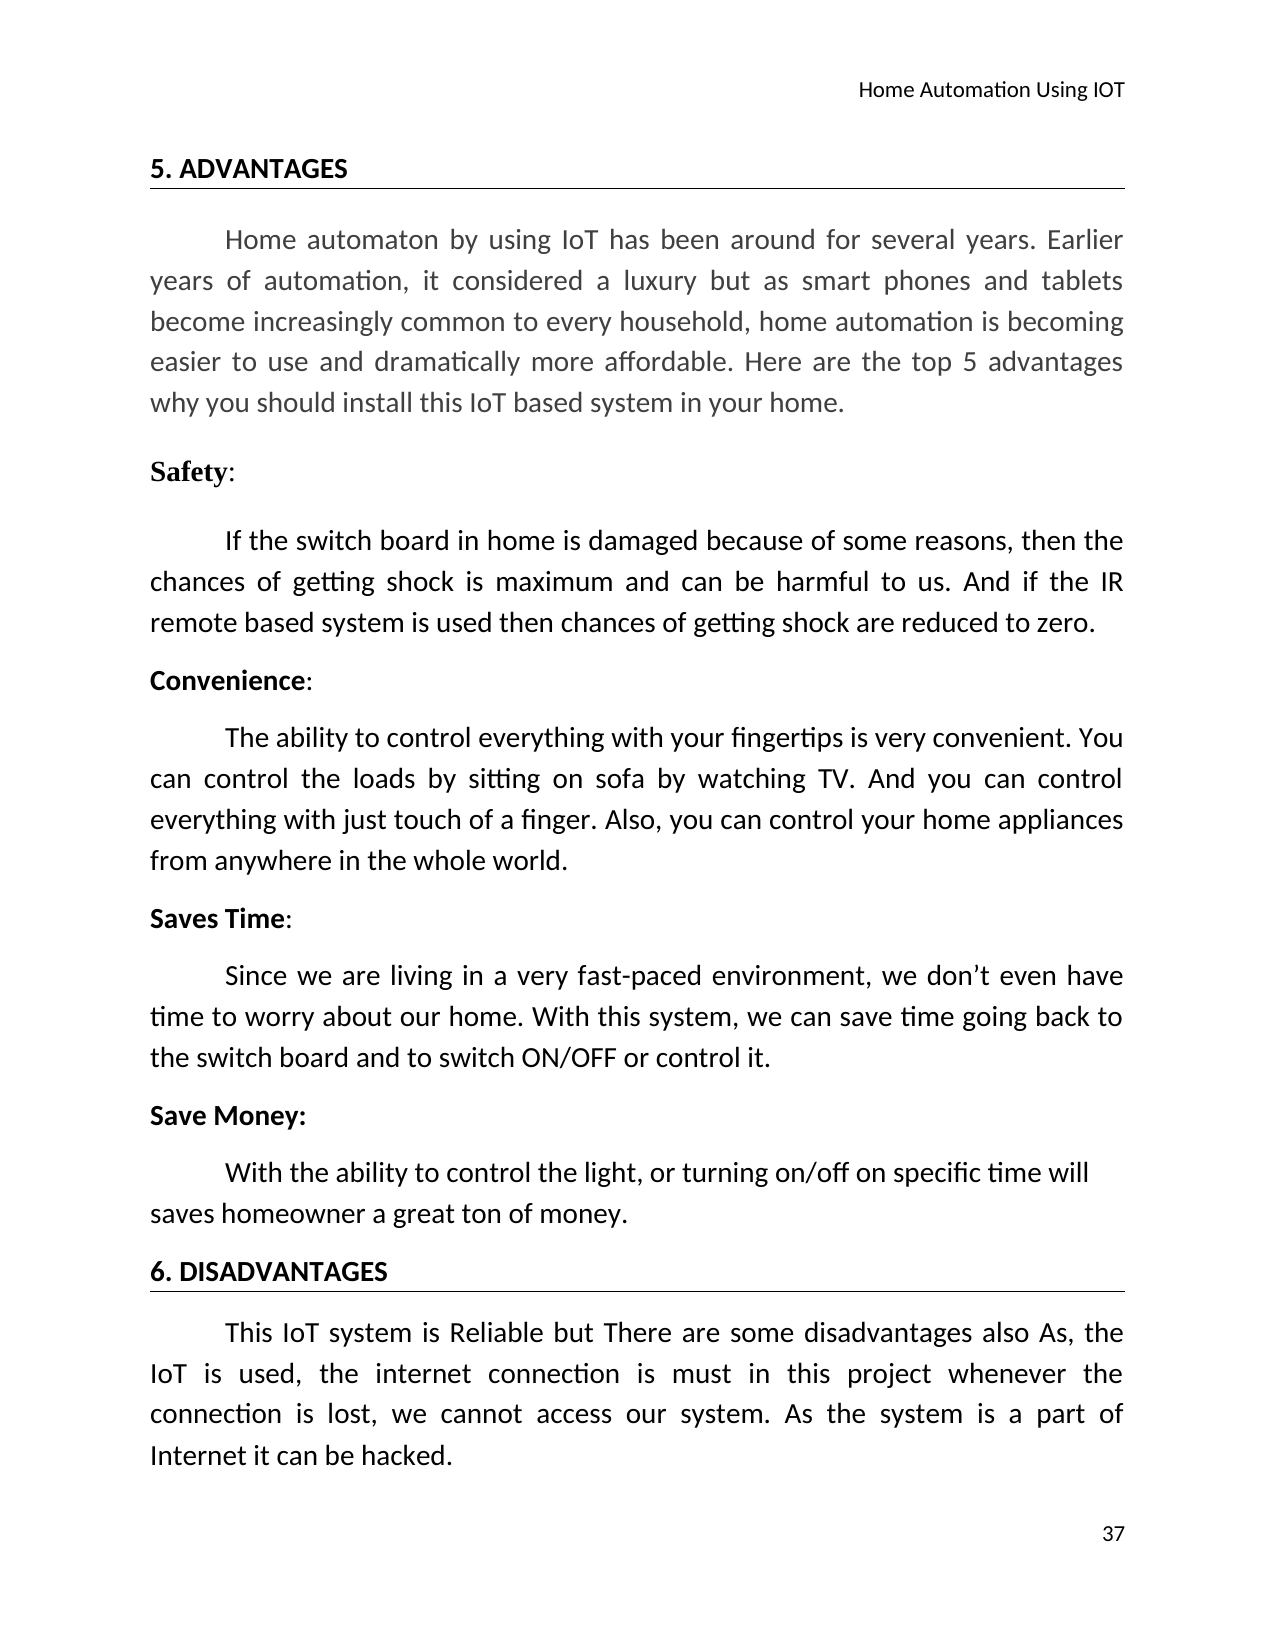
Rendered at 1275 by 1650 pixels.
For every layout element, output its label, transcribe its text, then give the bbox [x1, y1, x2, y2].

text This IoT system is Reliable but There are some disadvantages also As, the IoT is used, the internet connection is must in this project whenever the connection is lost, we cannot access our system. As the system is a part of Internet it can be hacked. [150, 1314, 1125, 1472]
text Convenience: [150, 662, 1125, 697]
list 5. ADVANTAGES [150, 150, 1125, 188]
text Save Money: [150, 1097, 1125, 1132]
text With the ability to control the light, or turning on/off on specific time will saves homeowner a great ton of money. [150, 1154, 1125, 1231]
list 6. DISADVANTAGES [150, 1253, 1125, 1291]
text Home automaton by using IoT has been around for several years. Earlier years of automation, it considered a luxury but as smart phones and tablets become increasingly common to every household, home automation is becoming easier to use and dramatically more affordable. Here are the top 5 advantages why you should install this IoT based system in your home. [150, 221, 1125, 420]
text Saves Time: [150, 900, 1125, 935]
text If the switch board in home is damaged because of some reasons, then the chances of getting shock is maximum and can be harmful to us. And if the IR remote based system is used then chances of getting shock are reduced to zero. [150, 522, 1125, 640]
text Safety: [150, 454, 1125, 488]
text Since we are living in a very fast-paced environment, we don’t even have time to worry about our home. With this system, we can save time going back to the switch board and to switch ON/OFF or control it. [150, 957, 1125, 1075]
text The ability to control everything with your fingertips is very convenient. You can control the loads by sitting on sofa by watching TV. And you can control everything with just touch of a finger. Also, you can control your home appliances from anywhere in the whole world. [150, 719, 1125, 878]
